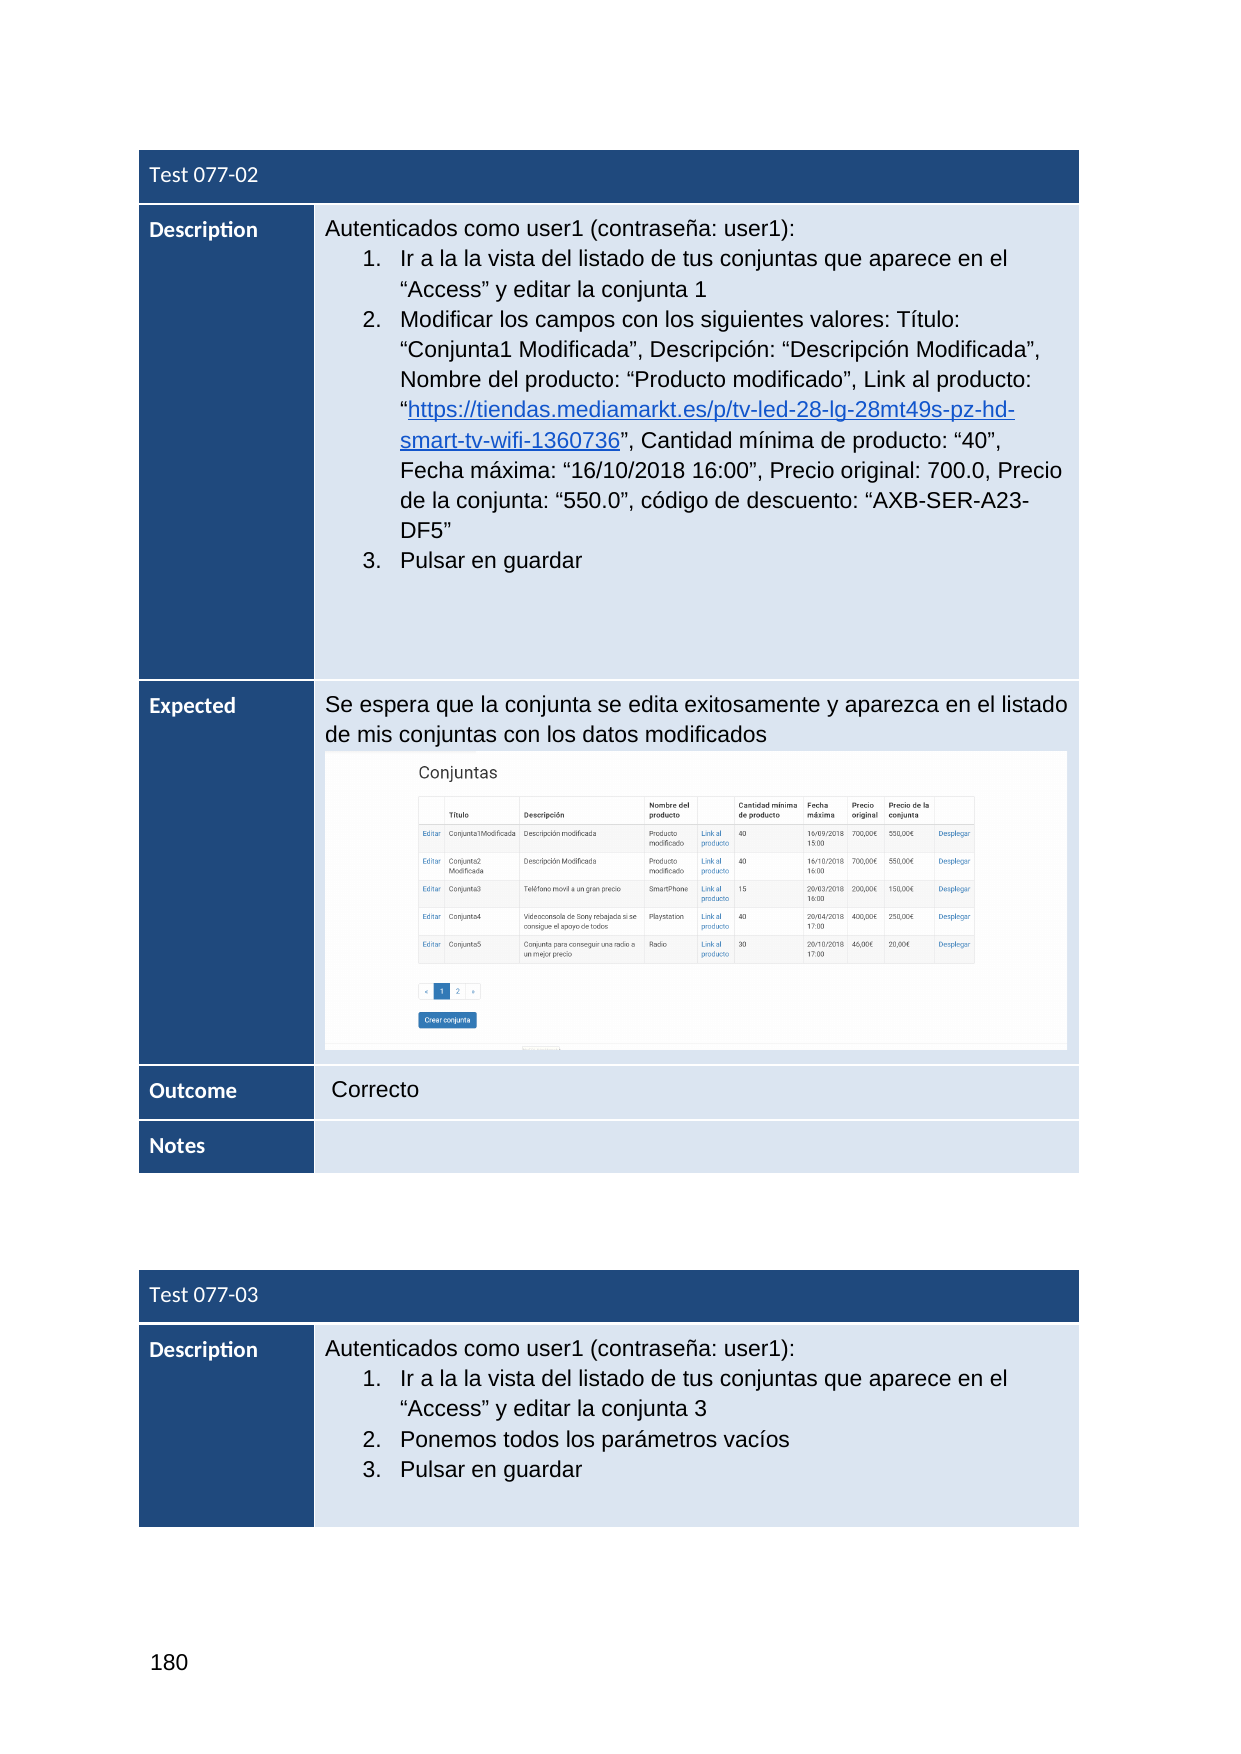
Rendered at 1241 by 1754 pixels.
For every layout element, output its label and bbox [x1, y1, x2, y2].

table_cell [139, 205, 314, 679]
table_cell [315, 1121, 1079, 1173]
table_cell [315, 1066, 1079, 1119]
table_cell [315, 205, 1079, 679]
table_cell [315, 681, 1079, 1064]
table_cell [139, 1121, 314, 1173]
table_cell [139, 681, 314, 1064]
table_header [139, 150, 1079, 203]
picture [325, 751, 1068, 1050]
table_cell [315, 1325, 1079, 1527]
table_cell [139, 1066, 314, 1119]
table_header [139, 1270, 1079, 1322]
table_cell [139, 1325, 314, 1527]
